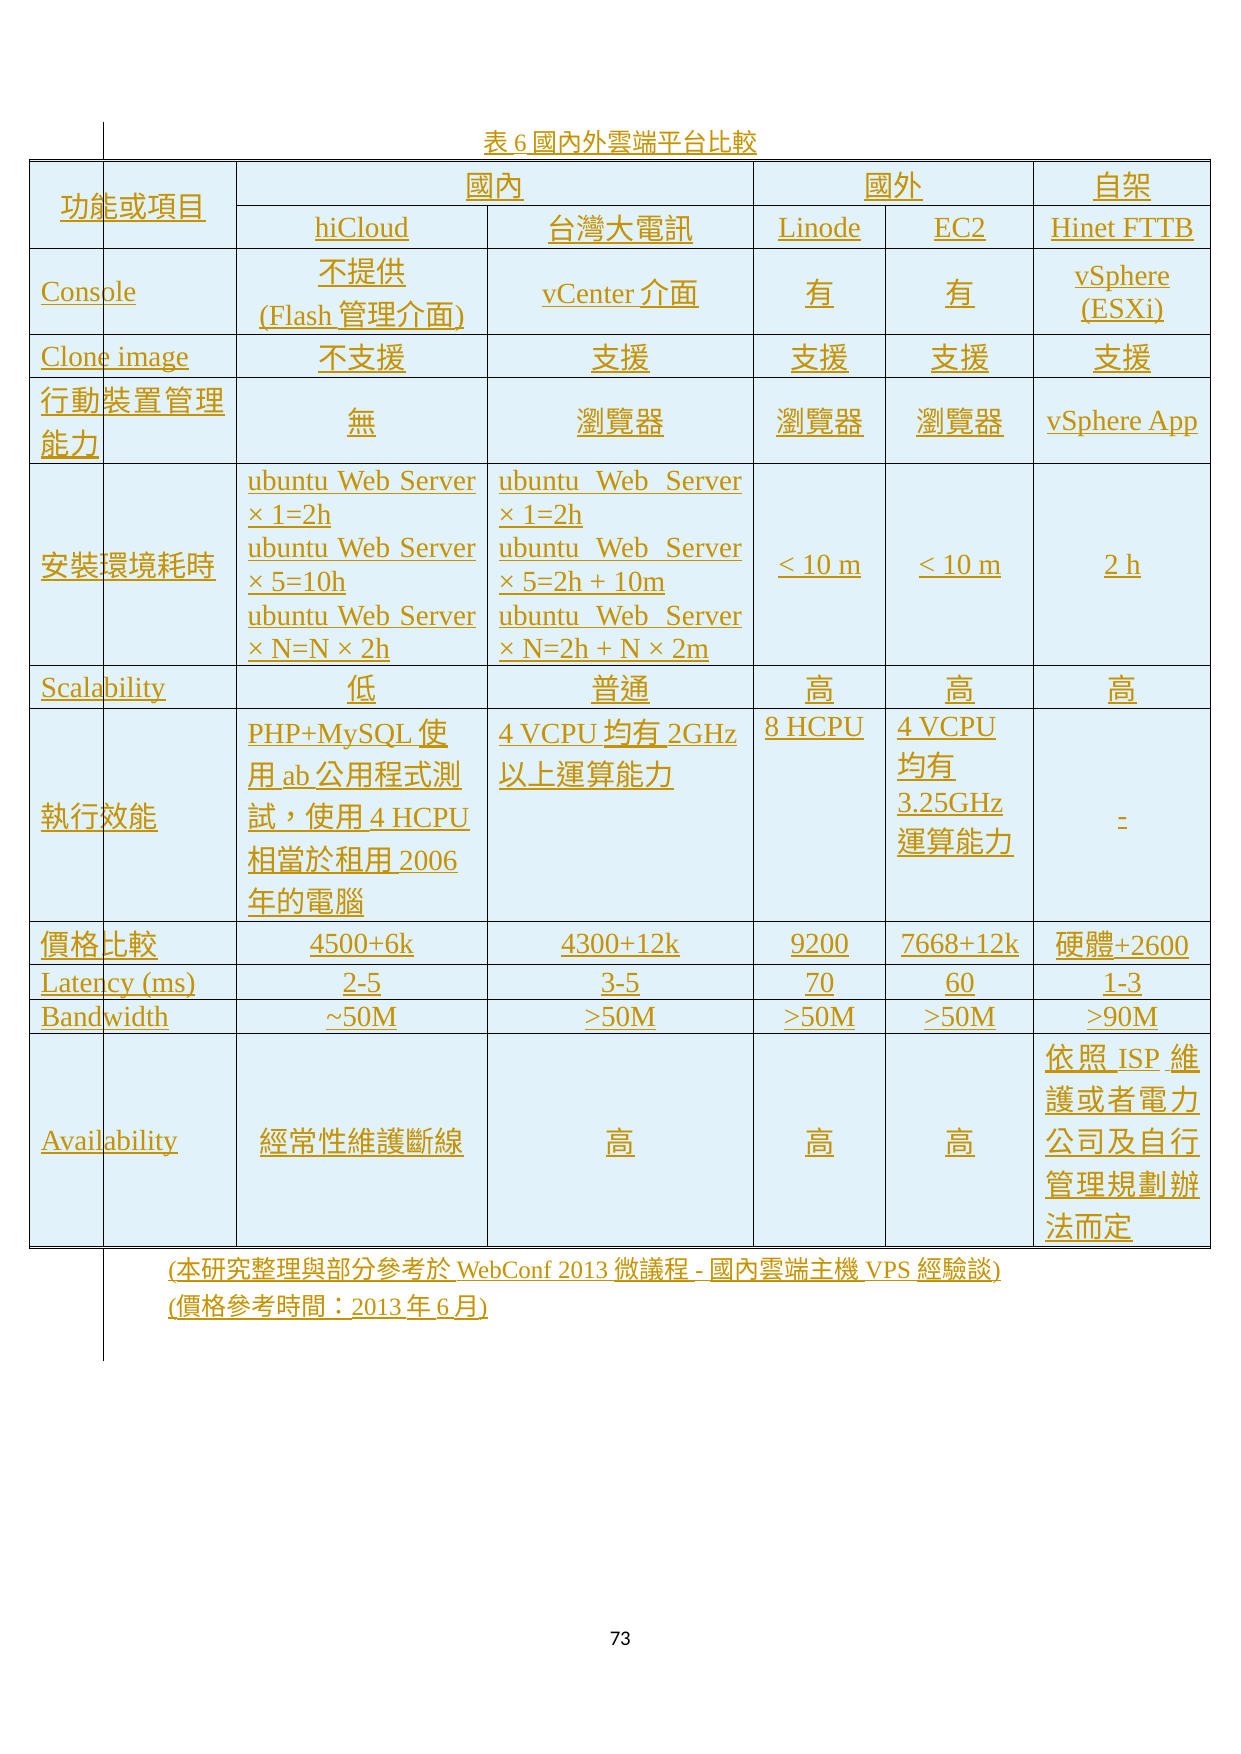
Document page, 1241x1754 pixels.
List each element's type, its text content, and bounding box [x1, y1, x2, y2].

text 5 [118, 122, 1122, 159]
